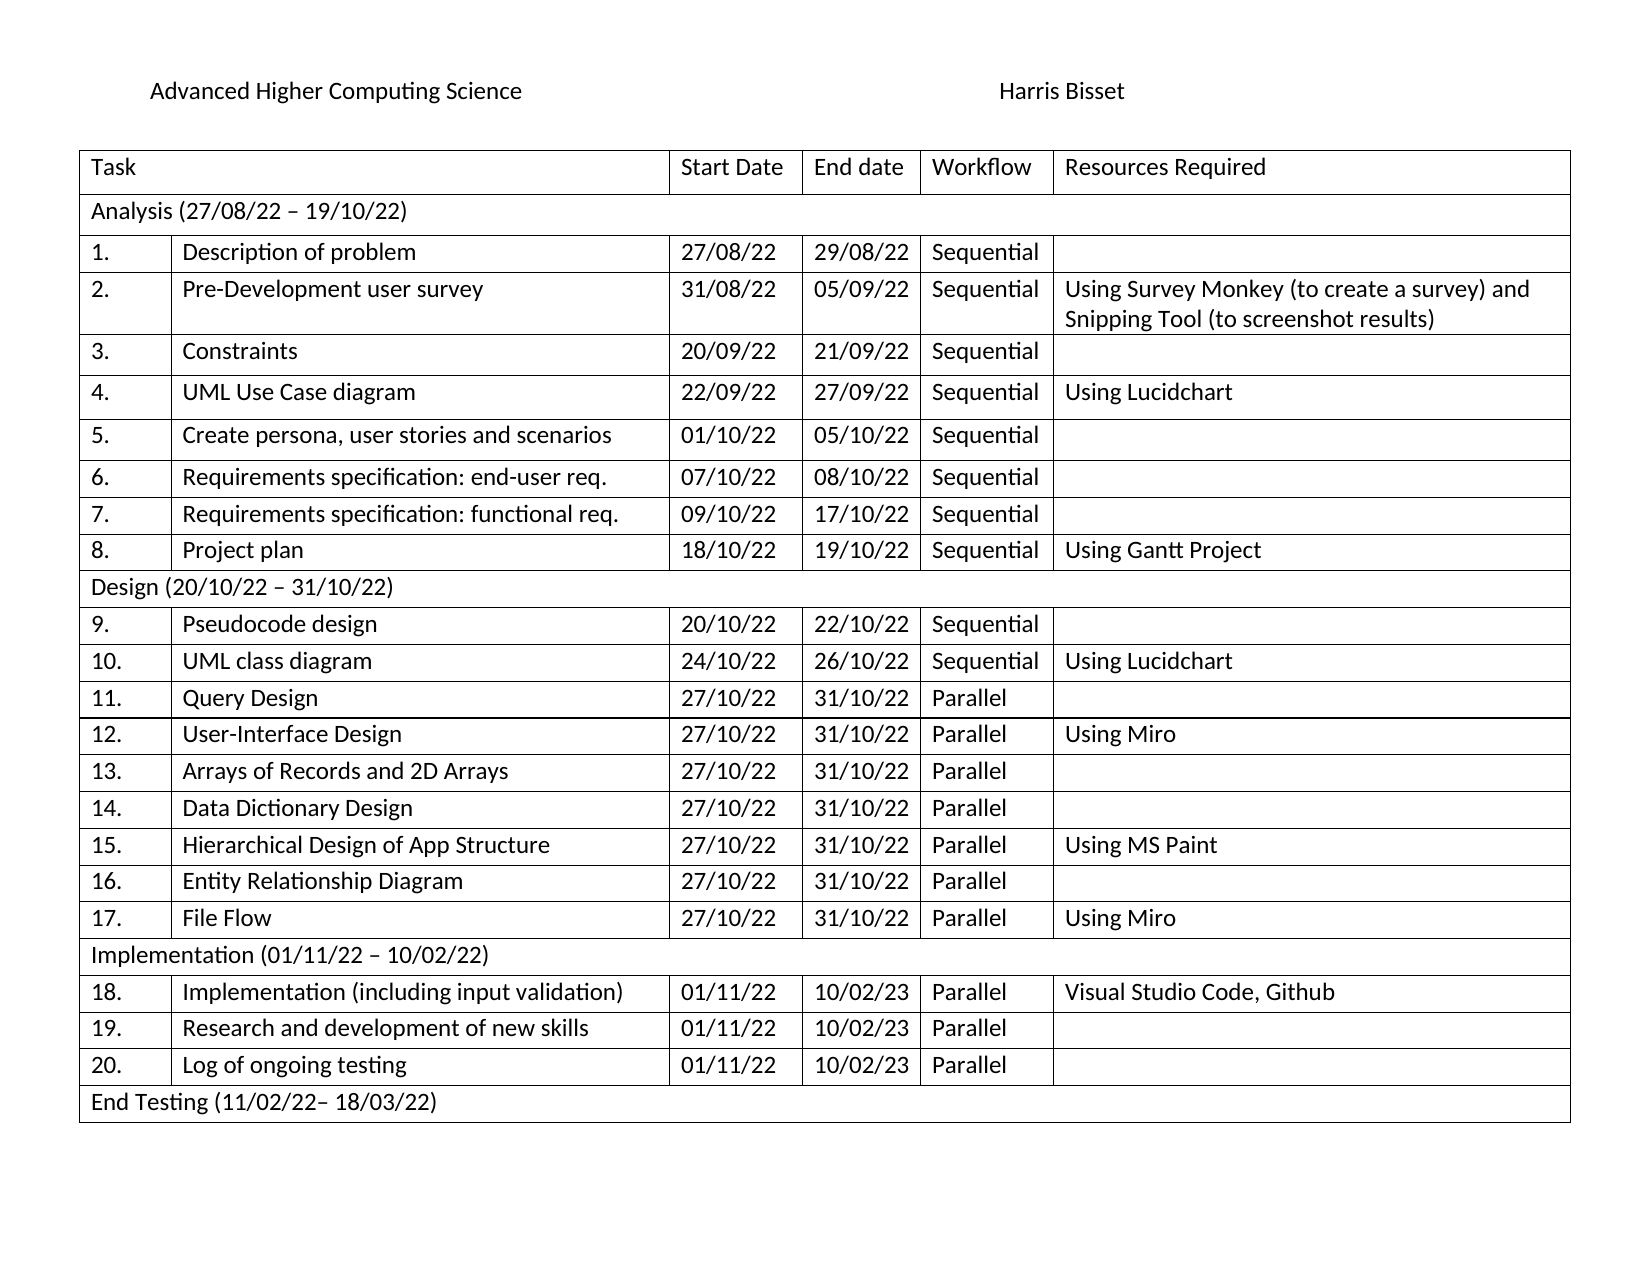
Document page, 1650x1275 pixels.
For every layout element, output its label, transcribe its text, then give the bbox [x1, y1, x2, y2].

table_cell Arrays of Records and 2D Arrays [172, 755, 669, 791]
table_cell Sequential [921, 608, 1053, 644]
table_cell Using Gantt Project [1054, 535, 1570, 570]
table_cell 31/10/22 [803, 755, 920, 791]
table_cell Sequential [921, 498, 1053, 533]
table_cell 3. [80, 335, 171, 375]
table_cell 12. [80, 719, 171, 754]
table_cell 09/10/22 [670, 498, 802, 533]
table_cell File Flow [172, 902, 669, 938]
table_cell 11. [80, 682, 171, 717]
table_cell Parallel [921, 719, 1053, 754]
table_cell 18/10/22 [670, 535, 802, 570]
table_cell Description of problem [172, 236, 669, 272]
table_cell 26/10/22 [803, 645, 920, 681]
table_cell [1054, 792, 1570, 828]
table_cell [1054, 498, 1570, 533]
table_cell 8. [80, 535, 171, 570]
table_cell 27/10/22 [670, 755, 802, 791]
table_cell 27/10/22 [670, 902, 802, 938]
table_cell 05/10/22 [803, 420, 920, 460]
table_cell Parallel [921, 682, 1053, 717]
table_cell 07/10/22 [670, 461, 802, 497]
table_cell 31/08/22 [670, 273, 802, 334]
table_cell Pre-Development user survey [172, 273, 669, 334]
table_cell Requirements specification: end-user req. [172, 461, 669, 497]
table_cell Create persona, user stories and scenarios [172, 420, 669, 460]
table_cell 19/10/22 [803, 535, 920, 570]
table_cell 31/10/22 [803, 792, 920, 828]
table_cell [1054, 420, 1570, 460]
table_cell [1054, 1049, 1570, 1085]
table_cell 16. [80, 866, 171, 901]
table_cell 7. [80, 498, 171, 533]
table_cell 4. [80, 376, 171, 419]
table_cell [1054, 682, 1570, 717]
table_cell Requirements specification: functional req. [172, 498, 669, 533]
table_cell Visual Studio Code, Github [1054, 976, 1570, 1012]
table_cell UML Use Case diagram [172, 376, 669, 419]
table_cell 17. [80, 902, 171, 938]
table_cell 27/09/22 [803, 376, 920, 419]
table_cell 17/10/22 [803, 498, 920, 533]
table_cell Parallel [921, 976, 1053, 1012]
table_cell Using MS Paint [1054, 829, 1570, 864]
table_cell 21/09/22 [803, 335, 920, 375]
table_cell End Testing (11/02/22– 18/03/22) [80, 1086, 1570, 1122]
table_cell Hierarchical Design of App Structure [172, 829, 669, 864]
table_header Start Date [670, 151, 802, 194]
table_cell 15. [80, 829, 171, 864]
table_cell Parallel [921, 1013, 1053, 1048]
table_cell Parallel [921, 755, 1053, 791]
table_cell [1054, 755, 1570, 791]
table_header End date [803, 151, 920, 194]
table_cell 14. [80, 792, 171, 828]
table_cell 27/10/22 [670, 829, 802, 864]
table_cell Parallel [921, 829, 1053, 864]
table_cell 9. [80, 608, 171, 644]
table_cell [1054, 1013, 1570, 1048]
table_cell 20/09/22 [670, 335, 802, 375]
table_cell Sequential [921, 273, 1053, 334]
table_cell Parallel [921, 866, 1053, 901]
table_cell 31/10/22 [803, 719, 920, 754]
table_cell Using Miro [1054, 902, 1570, 938]
table_cell Sequential [921, 376, 1053, 419]
table_cell 22/10/22 [803, 608, 920, 644]
table_cell 10/02/23 [803, 1013, 920, 1048]
table_cell 13. [80, 755, 171, 791]
table_cell Data Dictionary Design [172, 792, 669, 828]
table_cell [1054, 866, 1570, 901]
table_cell Parallel [921, 902, 1053, 938]
table_header Resources Required [1054, 151, 1570, 194]
table_cell Analysis (27/08/22 – 19/10/22) [80, 195, 1570, 235]
table_cell 18. [80, 976, 171, 1012]
table_cell 10. [80, 645, 171, 681]
table_cell 10/02/23 [803, 1049, 920, 1085]
table_cell Sequential [921, 645, 1053, 681]
table_cell Sequential [921, 461, 1053, 497]
table_cell 2. [80, 273, 171, 334]
table_cell 27/08/22 [670, 236, 802, 272]
table_cell Using Lucidchart [1054, 376, 1570, 419]
table_cell 27/10/22 [670, 719, 802, 754]
table_cell Design (20/10/22 – 31/10/22) [80, 571, 1570, 607]
table_cell 31/10/22 [803, 829, 920, 864]
table_cell 27/10/22 [670, 866, 802, 901]
table_cell Using Survey Monkey (to create a survey) and Snipping Tool (to screenshot results) [1054, 273, 1570, 334]
table_cell 08/10/22 [803, 461, 920, 497]
table_cell [1054, 335, 1570, 375]
table_cell 20. [80, 1049, 171, 1085]
table_cell 01/10/22 [670, 420, 802, 460]
table_cell Project plan [172, 535, 669, 570]
table_cell 01/11/22 [670, 976, 802, 1012]
table_header Workflow [921, 151, 1053, 194]
table_cell 6. [80, 461, 171, 497]
table_cell 19. [80, 1013, 171, 1048]
table_cell 01/11/22 [670, 1013, 802, 1048]
table_cell Implementation (01/11/22 – 10/02/22) [80, 939, 1570, 975]
table_cell 29/08/22 [803, 236, 920, 272]
table_cell Using Miro [1054, 719, 1570, 754]
table_cell Research and development of new skills [172, 1013, 669, 1048]
table_cell Sequential [921, 236, 1053, 272]
table_cell Pseudocode design [172, 608, 669, 644]
table_cell [1054, 608, 1570, 644]
table_cell Sequential [921, 420, 1053, 460]
table_header Task [80, 151, 669, 194]
table_cell Parallel [921, 1049, 1053, 1085]
table_cell Parallel [921, 792, 1053, 828]
table_cell Query Design [172, 682, 669, 717]
table_cell Sequential [921, 335, 1053, 375]
table_cell Entity Relationship Diagram [172, 866, 669, 901]
table_cell Constraints [172, 335, 669, 375]
table_cell 10/02/23 [803, 976, 920, 1012]
table_cell [1054, 461, 1570, 497]
table_cell 1. [80, 236, 171, 272]
table_cell 24/10/22 [670, 645, 802, 681]
table_cell 22/09/22 [670, 376, 802, 419]
table_cell 01/11/22 [670, 1049, 802, 1085]
table_cell 20/10/22 [670, 608, 802, 644]
table_cell Using Lucidchart [1054, 645, 1570, 681]
table_cell [1054, 236, 1570, 272]
table_cell 05/09/22 [803, 273, 920, 334]
table_cell User-Interface Design [172, 719, 669, 754]
table_cell 31/10/22 [803, 682, 920, 717]
table_cell 31/10/22 [803, 902, 920, 938]
table_cell Log of ongoing testing [172, 1049, 669, 1085]
table_cell 27/10/22 [670, 682, 802, 717]
table_cell Sequential [921, 535, 1053, 570]
table_cell Implementation (including input validation) [172, 976, 669, 1012]
table_cell 27/10/22 [670, 792, 802, 828]
table_cell UML class diagram [172, 645, 669, 681]
table_cell 31/10/22 [803, 866, 920, 901]
table_cell 5. [80, 420, 171, 460]
